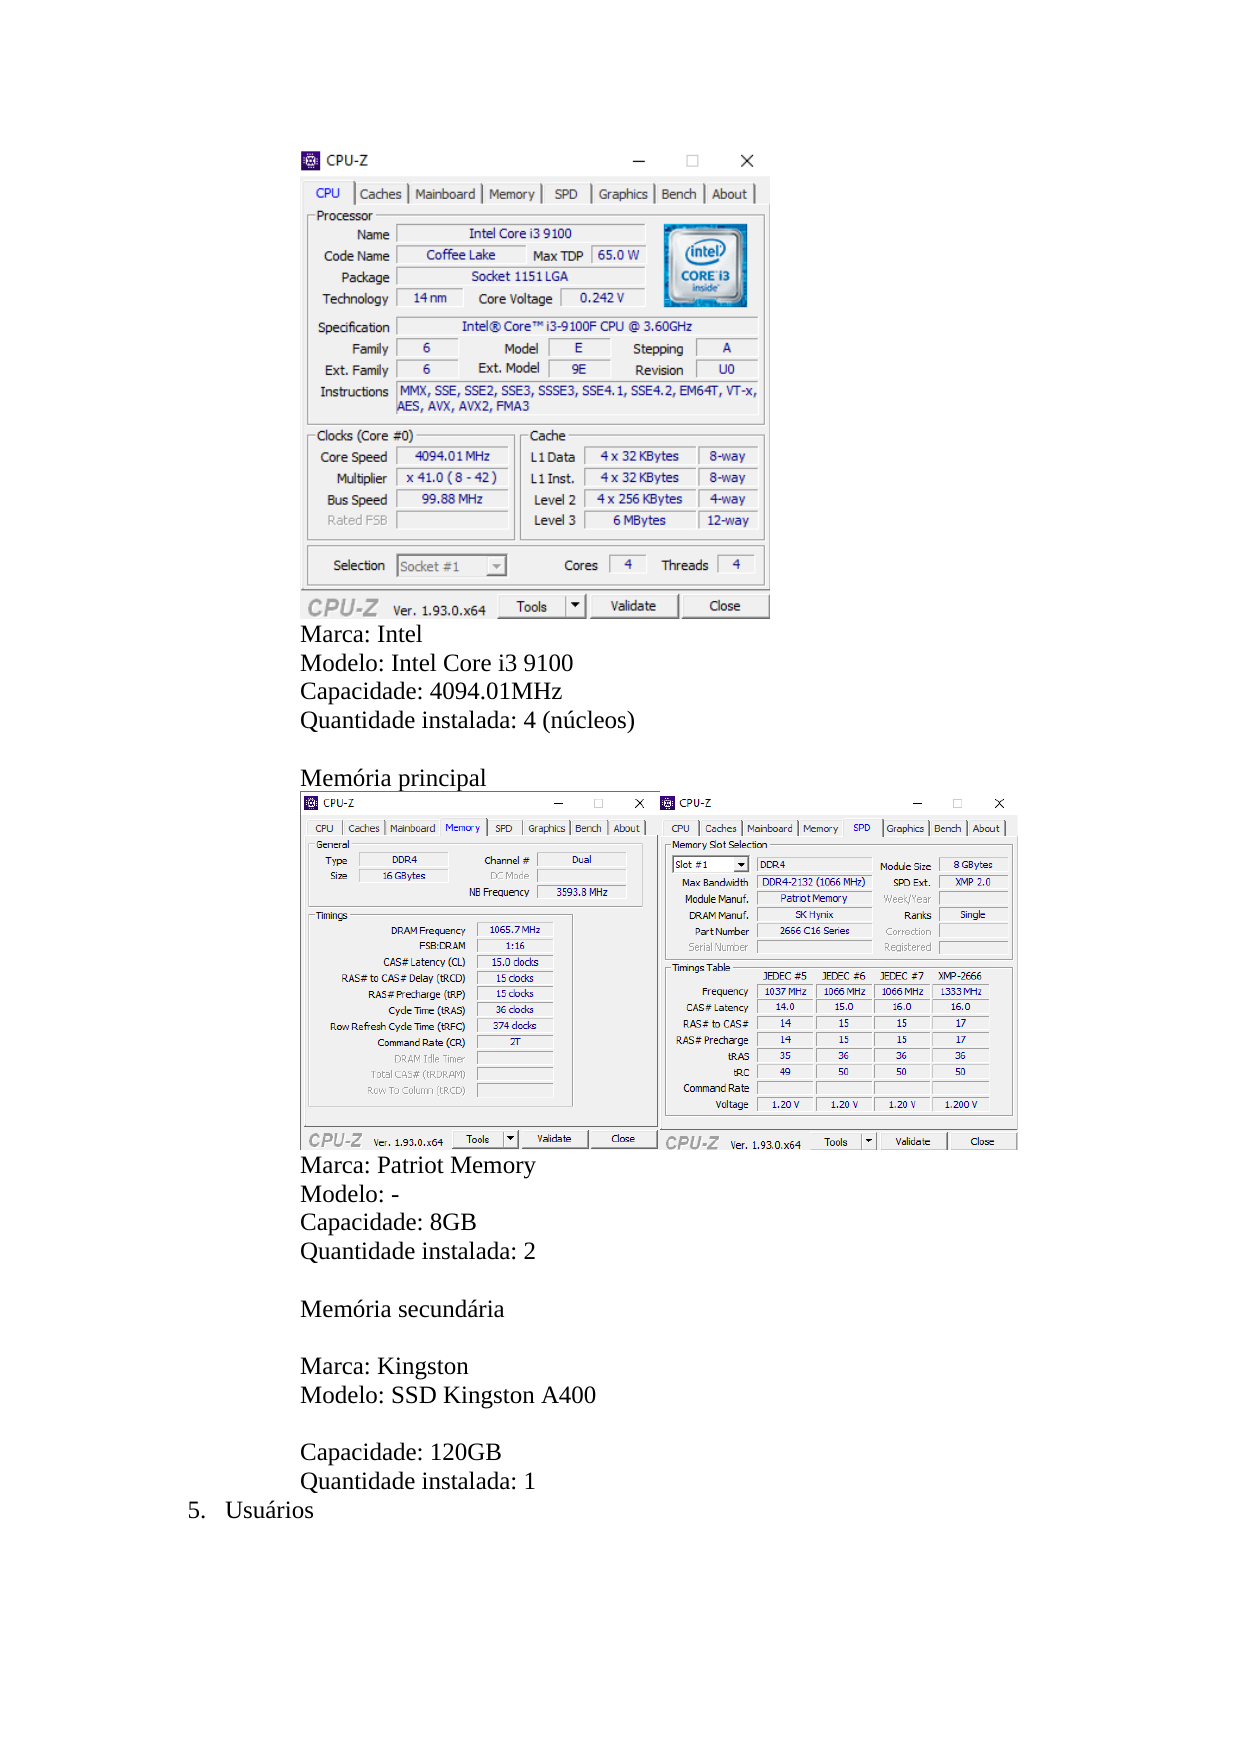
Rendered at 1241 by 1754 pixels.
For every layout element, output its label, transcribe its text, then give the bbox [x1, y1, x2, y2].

list Usuários [187, 1495, 1090, 1524]
text Memória principal [300, 763, 1090, 791]
text Capacidade: 4094.01MHz [300, 676, 1090, 705]
picture [300, 150, 770, 619]
text Modelo: SSD Kingston A400 [300, 1380, 1090, 1409]
text Quantidade instalada: 2 [300, 1236, 1090, 1265]
text Capacidade: 120GB [300, 1437, 1090, 1466]
text Marca: Kingston [300, 1351, 1090, 1380]
text Marca: Patriot Memory [300, 1150, 1090, 1179]
text Marca: Intel [300, 619, 1090, 648]
text Quantidade instalada: 4 (núcleos) [300, 705, 1090, 734]
picture [300, 791, 1018, 1150]
text Quantidade instalada: 1 [300, 1466, 1090, 1495]
text Capacidade: 8GB [300, 1207, 1090, 1236]
text Memória secundária [300, 1294, 1090, 1322]
text Modelo: - [300, 1179, 1090, 1207]
text Modelo: Intel Core i3 9100 [300, 648, 1090, 676]
